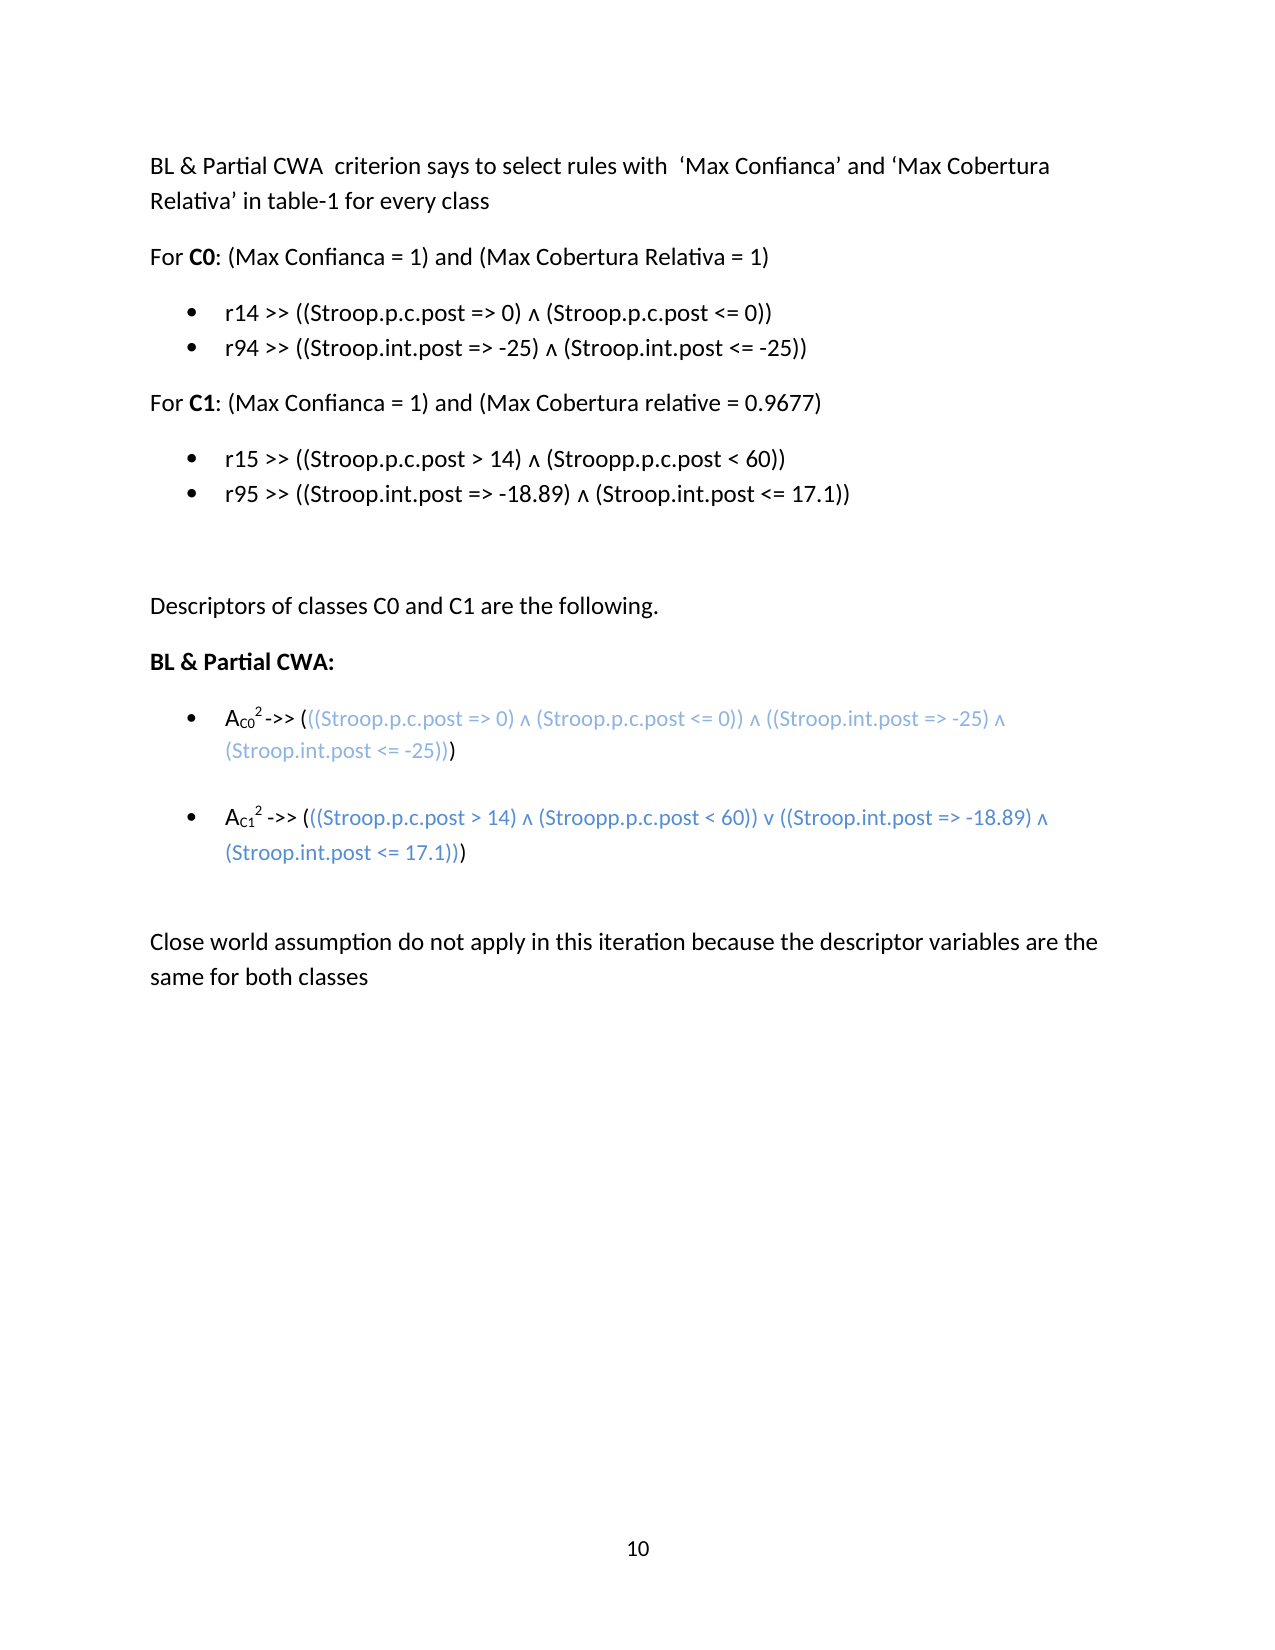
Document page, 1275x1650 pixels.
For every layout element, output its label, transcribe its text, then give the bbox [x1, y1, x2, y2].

list r95 >> ((Stroop.int.post => -18.89) ᴧ (Stroop.int.post <= 17.1)) [187, 478, 1125, 509]
list r14 >> ((Stroop.p.c.post => 0) ᴧ (Stroop.p.c.post <= 0)) [187, 297, 1125, 327]
text Close world assumption do not apply in this iteration because the descriptor variables are the same for both classes [150, 927, 1125, 992]
text BL & Partial CWA: [150, 646, 1125, 676]
text Descriptors of classes C0 and C1 are the following. [150, 590, 1125, 621]
list AC02 ->> (((Stroop.p.c.post => 0) ᴧ (Stroop.p.c.post <= 0)) ᴧ ((Stroop.int.post => -25) ᴧ (Stroop.int.post <= -25))) [187, 702, 1125, 764]
text For C1: (Max Confianca = 1) and (Max Cobertura relative = 0.9677) [150, 387, 1125, 418]
list AC12 ->> (((Stroop.p.c.post > 14) ᴧ (Stroopp.p.c.post < 60)) ᴠ ((Stroop.int.post => -18.89) ᴧ (Stroop.int.post <= 17.1))) [187, 801, 1125, 866]
list r15 >> ((Stroop.p.c.post > 14) ᴧ (Stroopp.p.c.post < 60)) [187, 443, 1125, 474]
text BL & Partial CWA criterion says to select rules with ‘Max Confianca’ and ‘Max Cobertura Relativa’ in table-1 for every class [150, 150, 1125, 216]
list r94 >> ((Stroop.int.post => -25) ᴧ (Stroop.int.post <= -25)) [187, 332, 1125, 362]
text For C0: (Max Confianca = 1) and (Max Cobertura Relativa = 1) [150, 241, 1125, 271]
